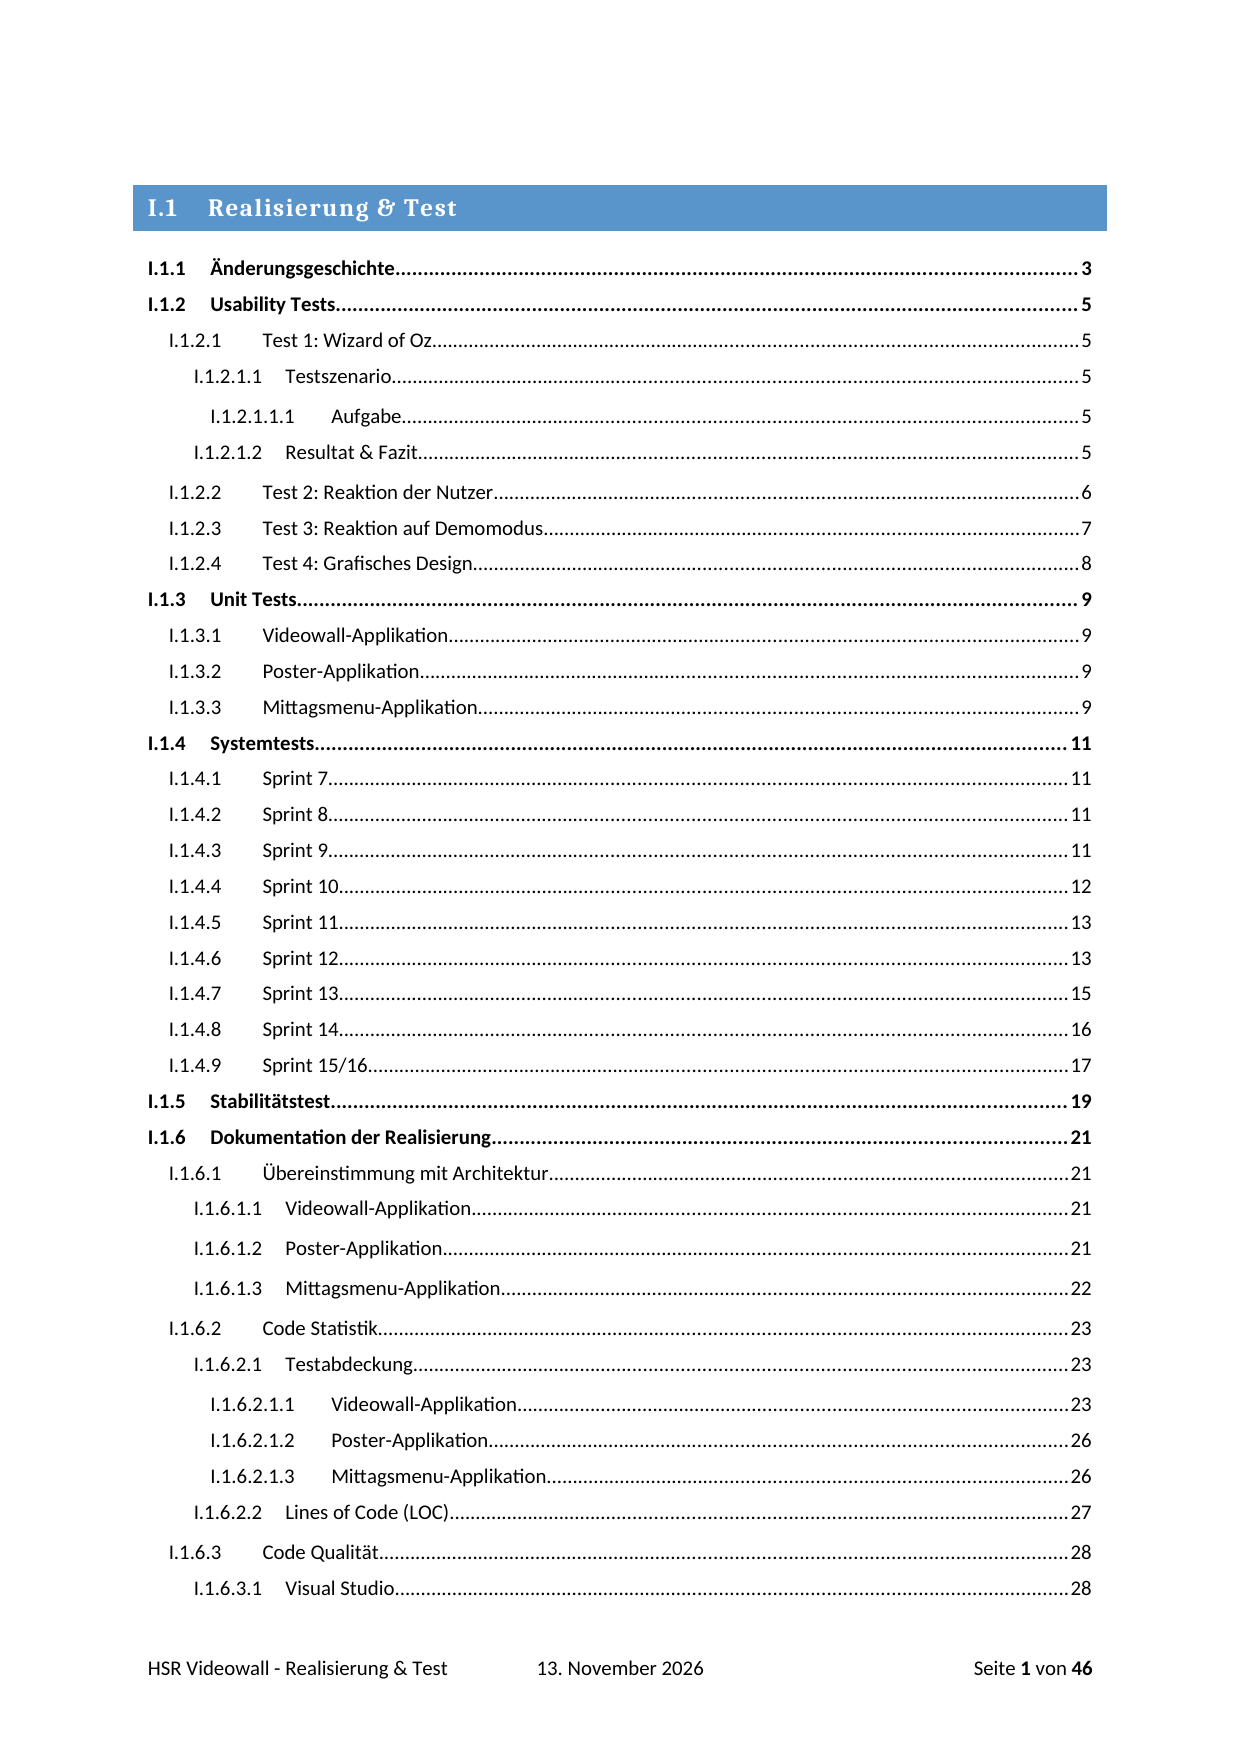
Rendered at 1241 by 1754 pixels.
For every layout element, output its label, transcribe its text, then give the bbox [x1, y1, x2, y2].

text I.1.6.3 Code Qualität 28 [168, 1539, 1093, 1564]
text I.1.6.1.3 Mittagsmenu-Applikation 22 [193, 1276, 1093, 1301]
text I.1.2.1.2 Resultat & Fazit 5 [193, 439, 1093, 464]
text I.1.6.2 Code Statistik 23 [168, 1316, 1093, 1341]
text I.1.4.4 Sprint 10 12 [168, 873, 1093, 898]
text I.1.2 Usability Tests 5 [148, 291, 1093, 317]
text I.1.6.1.1 Videowall-Applikation 21 [193, 1196, 1093, 1221]
text I.1.6.2.2 Lines of Code (LOC) 27 [193, 1499, 1093, 1524]
text I.1.2.1 Test 1: Wizard of Oz 5 [168, 327, 1093, 353]
text I.1.5 Stabilitätstest 19 [148, 1088, 1093, 1113]
text I.1.6.2.1.2 Poster-Applikation 26 [210, 1427, 1093, 1453]
text I.1.6.1 Übereinstimmung mit Architektur 21 [168, 1160, 1093, 1185]
text I.1.2.4 Test 4: Grafisches Design 8 [168, 551, 1093, 576]
text I.1.6.2.1.3 Mittagsmenu-Applikation 26 [210, 1463, 1093, 1488]
text I.1.6 Dokumentation der Realisierung 21 [148, 1124, 1093, 1149]
text I.1.4.5 Sprint 11 13 [168, 909, 1093, 934]
text I.1.4.9 Sprint 15/16 17 [168, 1052, 1093, 1078]
text I.1.3.1 Videowall-Applikation 9 [168, 622, 1093, 648]
text I.1.3 Unit Tests 9 [148, 586, 1093, 612]
text I.1.4.2 Sprint 8 11 [168, 801, 1093, 827]
text I.1.6.2.1.1 Videowall-Applikation 23 [210, 1391, 1093, 1417]
text I.1.4.6 Sprint 12 13 [168, 945, 1093, 970]
text I.1.6.2.1 Testabdeckung 23 [193, 1351, 1093, 1377]
text I.1.4.3 Sprint 9 11 [168, 837, 1093, 863]
text I.1.3.3 Mittagsmenu-Applikation 9 [168, 694, 1093, 719]
subtitle Realisierung & Test [139, 191, 1101, 224]
text I.1.4.1 Sprint 7 11 [168, 766, 1093, 791]
text I.1.2.1.1.1 Aufgabe 5 [210, 403, 1093, 428]
text I.1.2.2 Test 2: Reaktion der Nutzer 6 [168, 479, 1093, 504]
text I.1.4.8 Sprint 14 16 [168, 1016, 1093, 1042]
text I.1.1 Änderungsgeschichte 3 [148, 256, 1093, 281]
text I.1.2.3 Test 3: Reaktion auf Demomodus 7 [168, 515, 1093, 540]
text I.1.6.1.2 Poster-Applikation 21 [193, 1236, 1093, 1261]
text I.1.4 Systemtests 11 [148, 730, 1093, 755]
text I.1.6.3.1 Visual Studio 28 [193, 1575, 1093, 1600]
text I.1.2.1.1 Testszenario 5 [193, 363, 1093, 388]
text I.1.4.7 Sprint 13 15 [168, 981, 1093, 1006]
text I.1.3.2 Poster-Applikation 9 [168, 658, 1093, 683]
